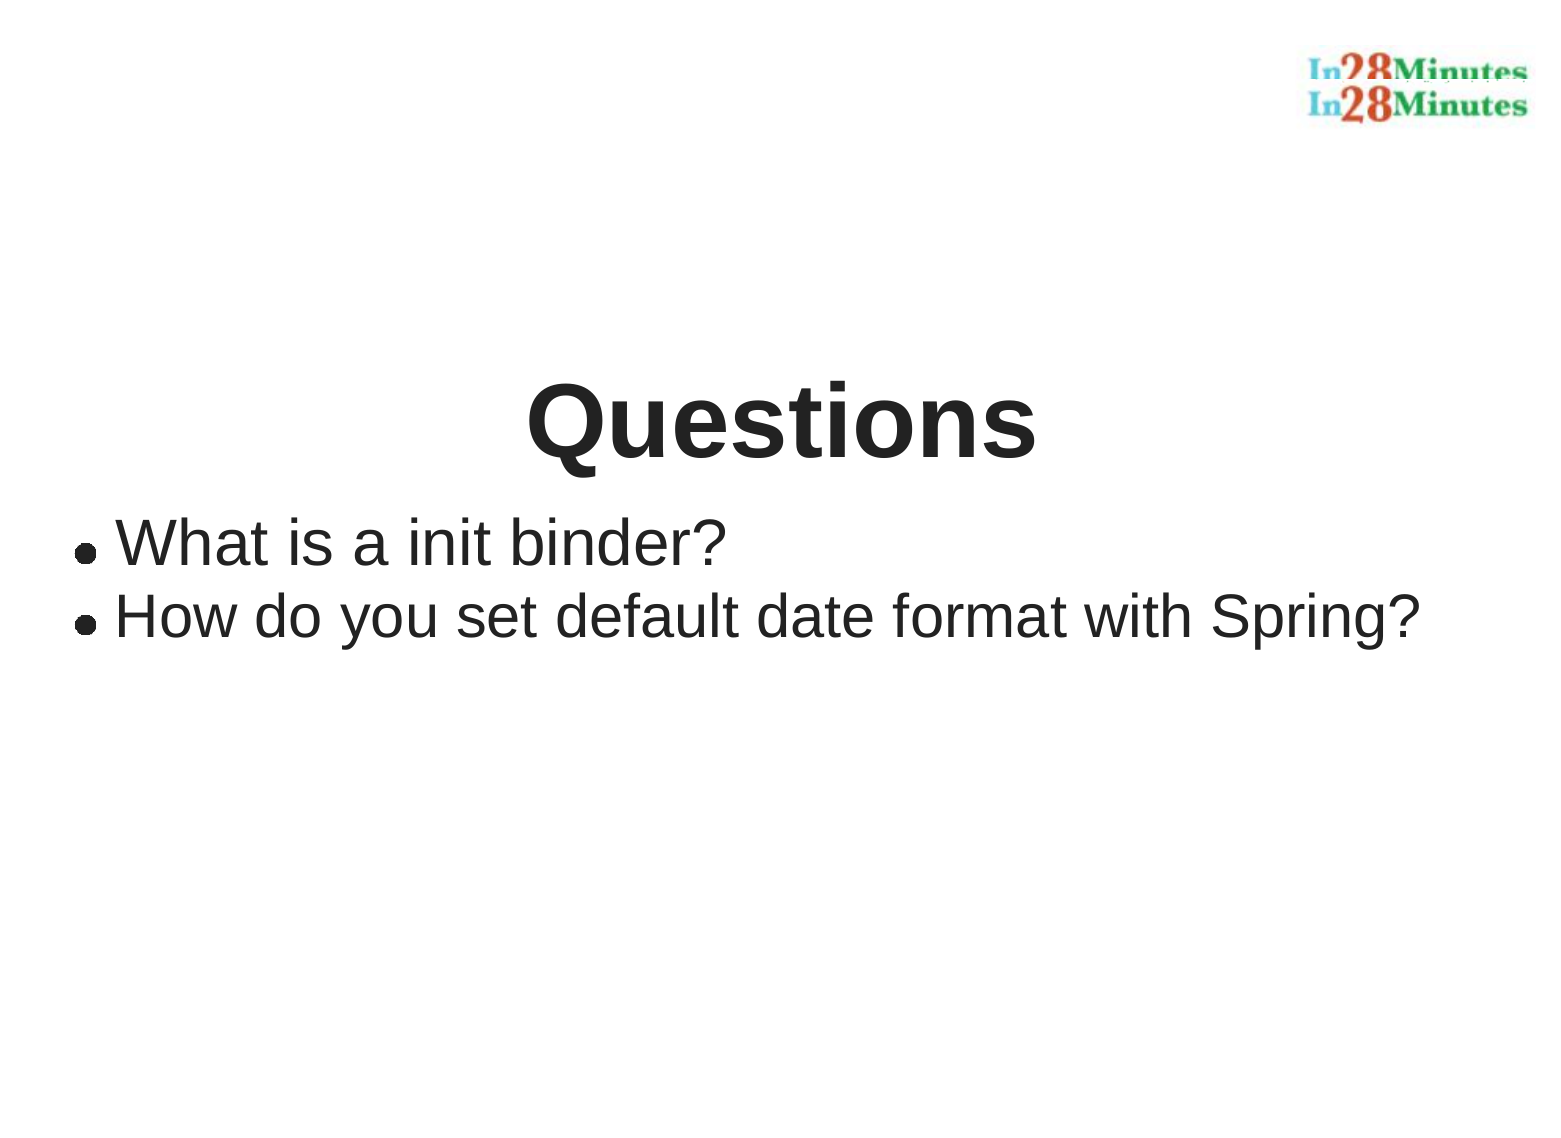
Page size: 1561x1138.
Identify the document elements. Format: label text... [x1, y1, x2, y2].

picture [72, 612, 98, 637]
text Questions [525, 359, 1489, 480]
picture [1272, 45, 1536, 212]
picture [72, 541, 98, 566]
text What is a init binder? [73, 504, 1489, 579]
text How do you set default date format with Spring? [73, 579, 1489, 650]
